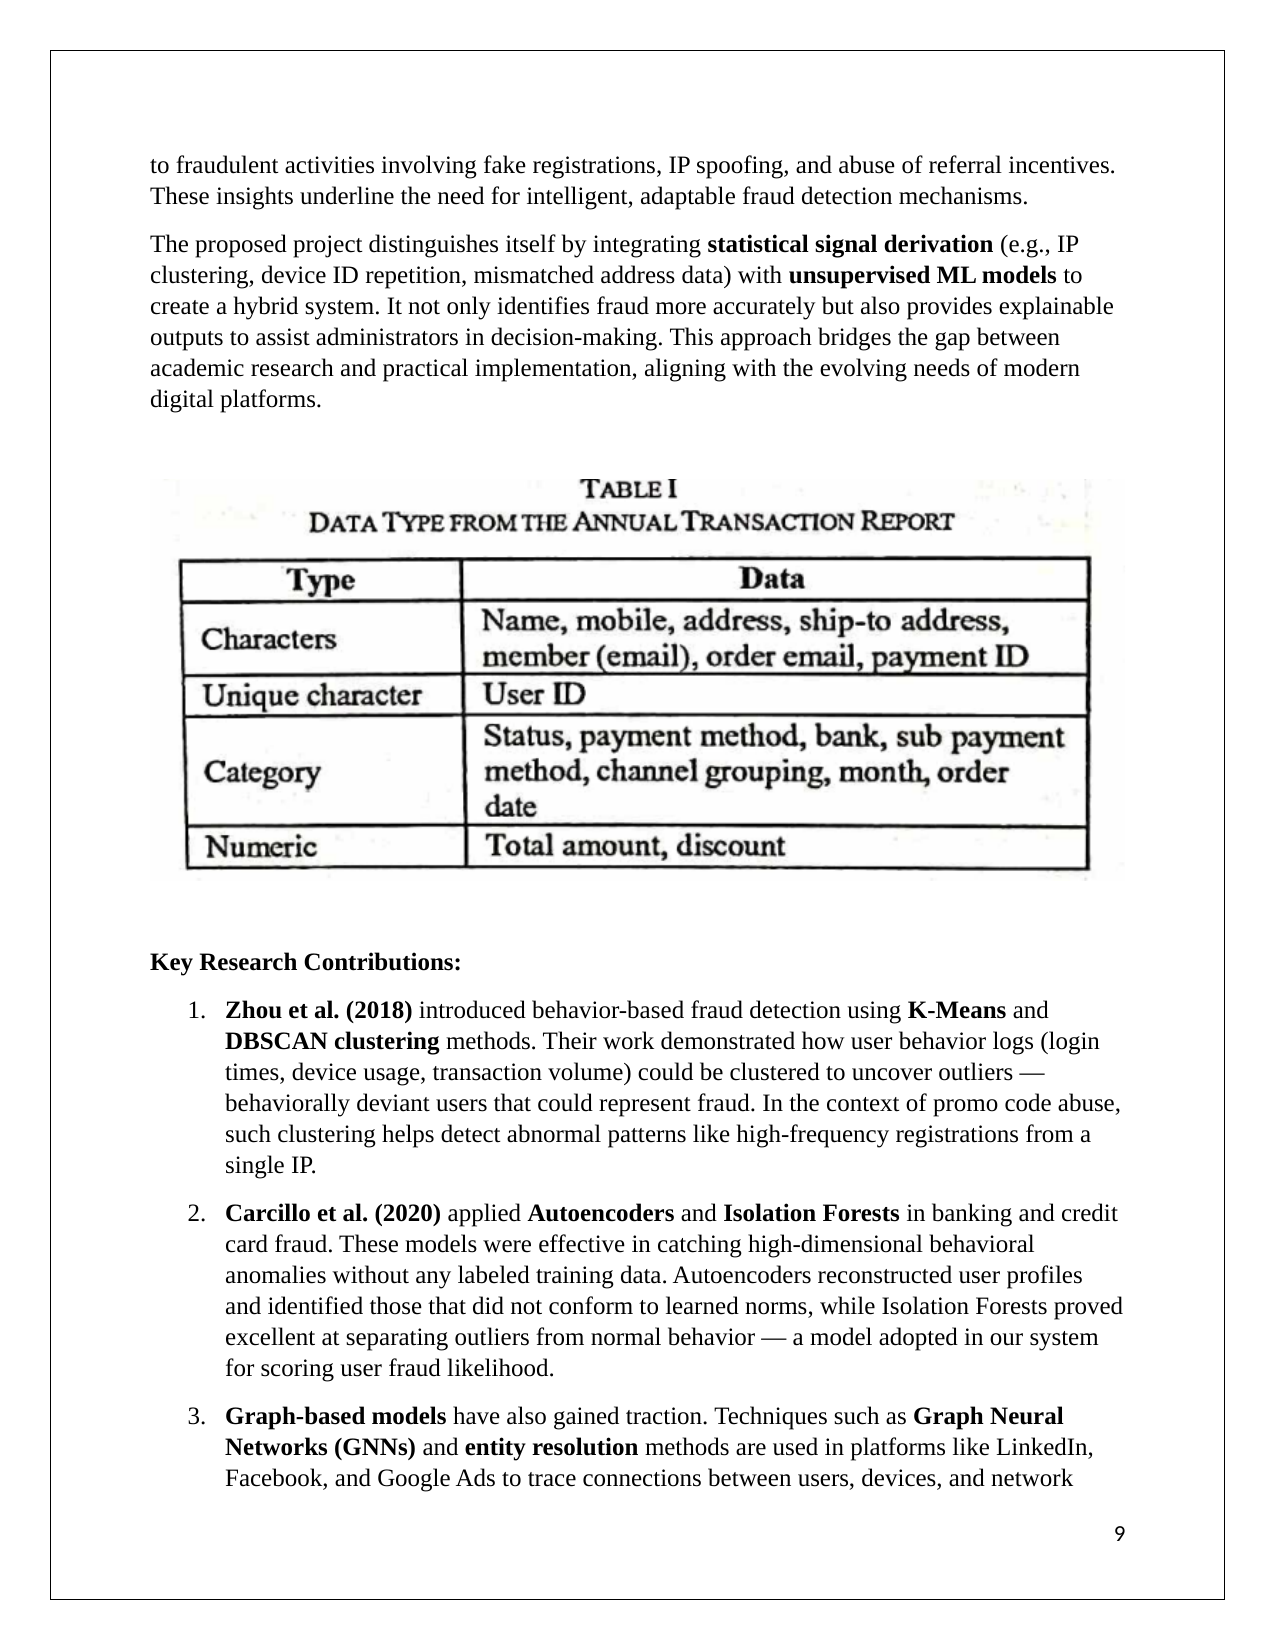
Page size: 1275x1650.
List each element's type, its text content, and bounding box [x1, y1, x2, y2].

text The proposed project distinguishes itself by integrating statistical signal derivation (e.g., IP clustering, device ID repetition, mismatched address data) with unsupervised ML models to create a hybrid system. It not only identifies fraud more accurately but also provides explainable outputs to assist administrators in decision-making. This approach bridges the gap between academic research and practical implementation, aligning with the evolving needs of modern digital platforms. [150, 229, 1125, 413]
picture [150, 479, 1125, 881]
list Zhou et al. (2018) introduced behavior-based fraud detection using K-Means and DBSCAN clustering methods. Their work demonstrated how user behavior logs (login times, device usage, transaction volume) could be clustered to uncover outliers — behaviorally deviant users that could represent fraud. In the context of promo code abuse, such clustering helps detect abnormal patterns like high-frequency registrations from a single IP. [187, 995, 1125, 1179]
text Key Research Contributions: [150, 947, 1125, 976]
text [150, 150, 1125, 210]
list Carcillo et al. (2020) applied Autoencoders and Isolation Forests in banking and credit card fraud. These models were effective in catching high-dimensional behavioral anomalies without any labeled training data. Autoencoders reconstructed user profiles and identified those that did not conform to learned norms, while Isolation Forests proved excellent at separating outliers from normal behavior — a model adopted in our system for scoring user fraud likelihood. [187, 1198, 1125, 1382]
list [187, 1401, 1125, 1492]
